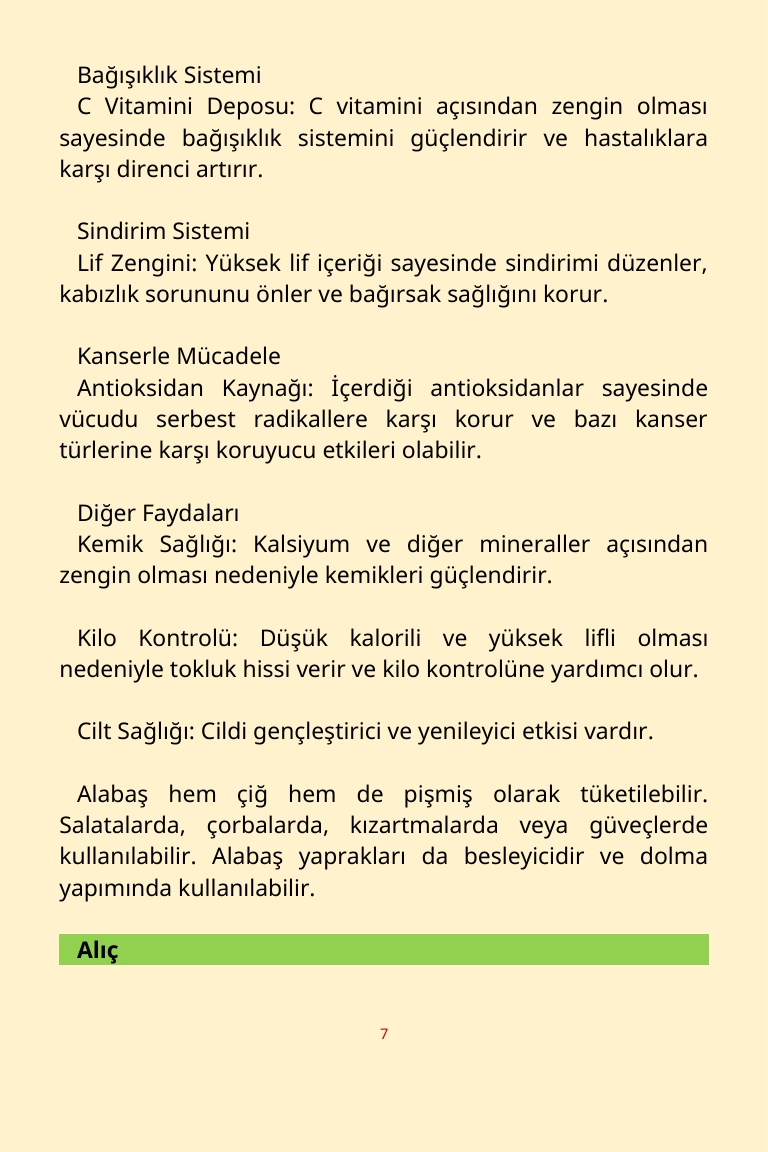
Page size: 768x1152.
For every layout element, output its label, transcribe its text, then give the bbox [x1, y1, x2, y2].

text Kanserle Mücadele [59, 340, 709, 372]
text Cilt Sağlığı: Cildi gençleştirici ve yenileyici etkisi vardır. [59, 715, 709, 747]
text Diğer Faydaları [59, 497, 709, 528]
text Sindirim Sistemi [59, 215, 709, 247]
text Kemik Sağlığı: Kalsiyum ve diğer mineraller açısından zengin olması nedeniyle kemikleri güçlendirir. [59, 528, 709, 590]
text Alıç [59, 934, 709, 965]
text C Vitamini Deposu: C vitamini açısından zengin olması sayesinde bağışıklık sistemini güçlendirir ve hastalıklara karşı direnci artırır. [59, 90, 709, 184]
text Bağışıklık Sistemi [59, 59, 709, 90]
text Kilo Kontrolü: Düşük kalorili ve yüksek lifli olması nedeniyle tokluk hissi verir ve kilo kontrolüne yardımcı olur. [59, 622, 709, 684]
text Alabaş hem çiğ hem de pişmiş olarak tüketilebilir. Salatalarda, çorbalarda, kızartmalarda veya güveçlerde kullanılabilir. Alabaş yaprakları da besleyicidir ve dolma yapımında kullanılabilir. [59, 778, 709, 903]
text Antioksidan Kaynağı: İçerdiği antioksidanlar sayesinde vücudu serbest radikallere karşı korur ve bazı kanser türlerine karşı koruyucu etkileri olabilir. [59, 372, 709, 465]
text Lif Zengini: Yüksek lif içeriği sayesinde sindirimi düzenler, kabızlık sorununu önler ve bağırsak sağlığını korur. [59, 247, 709, 309]
